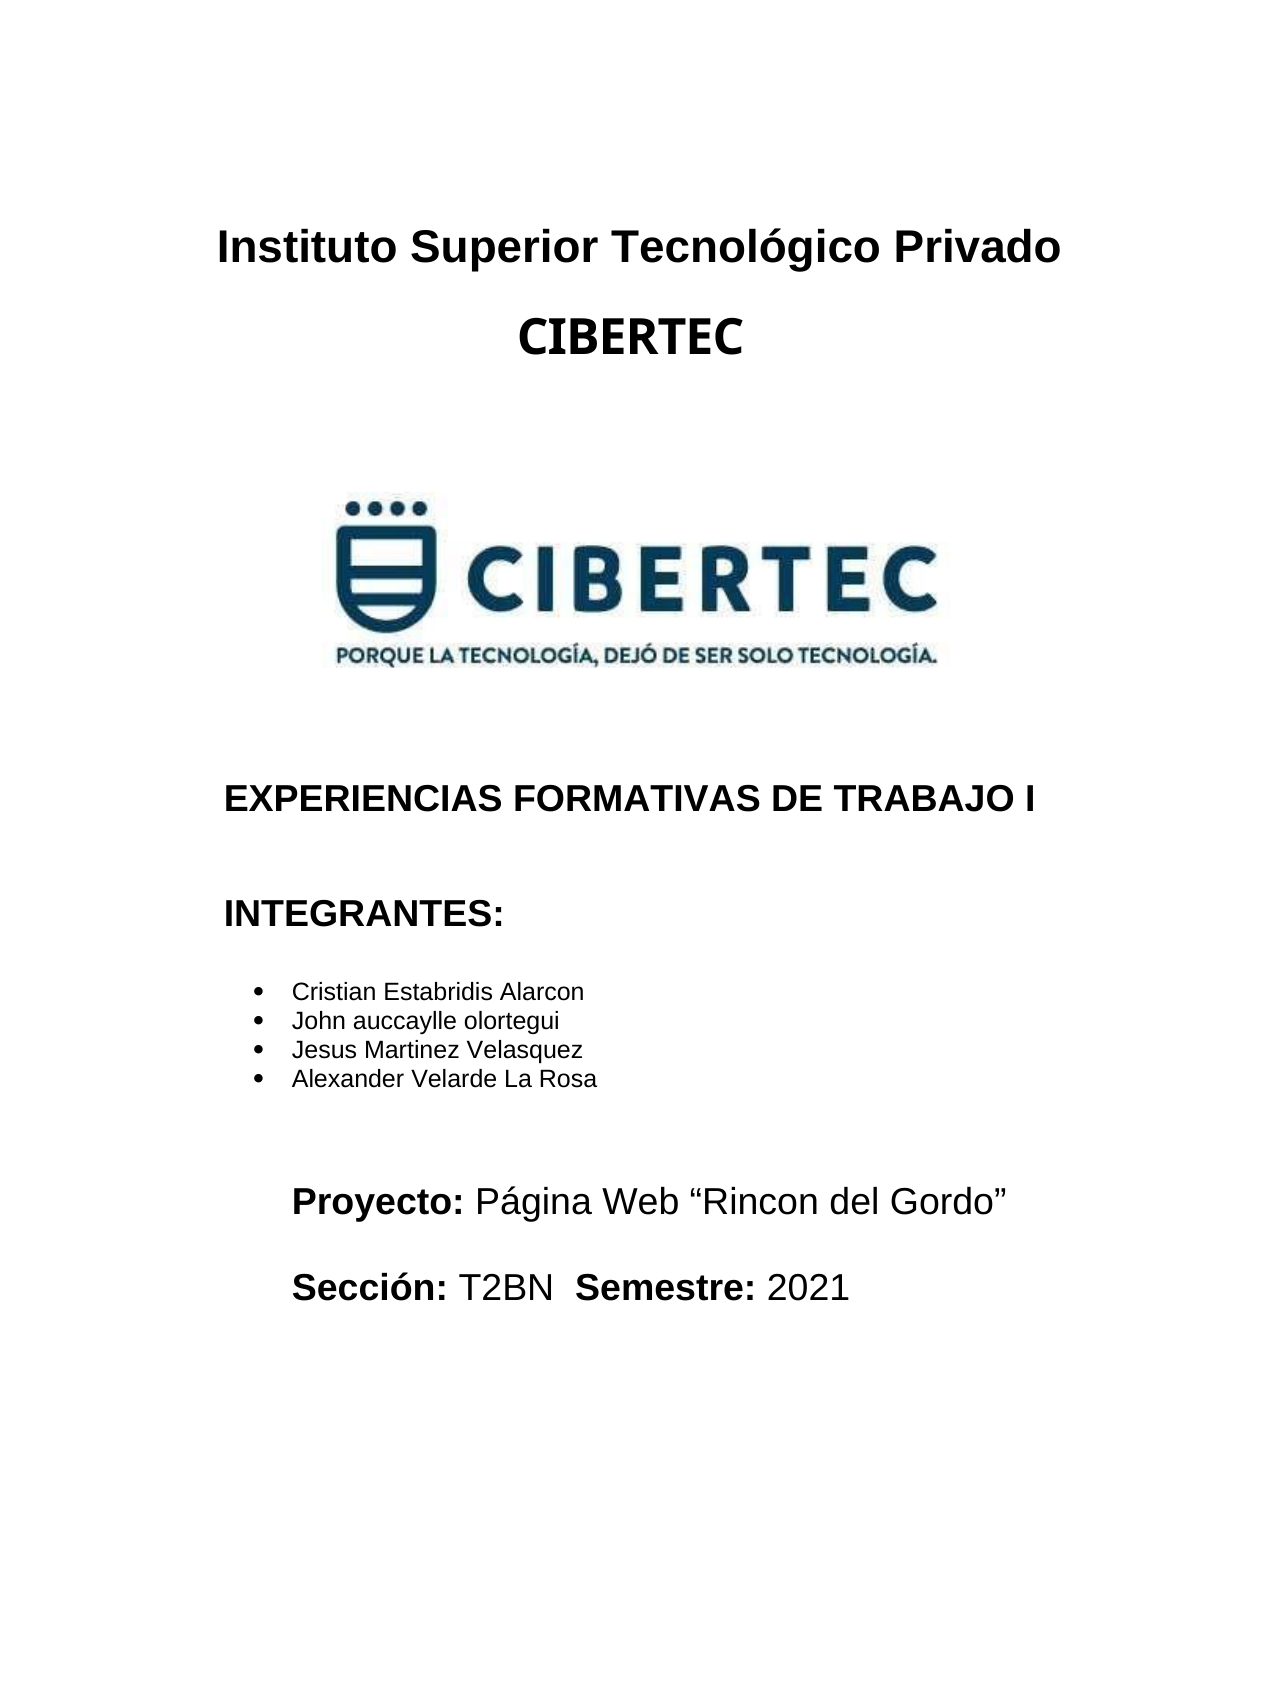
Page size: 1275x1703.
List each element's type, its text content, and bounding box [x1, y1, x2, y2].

list John auccaylle olortegui [254, 1006, 1181, 1035]
text EXPERIENCIAS FORMATIVAS DE TRABAJO I [217, 776, 1181, 819]
title CIBERTEC [517, 301, 1181, 369]
list Jesus Martinez Velasquez [254, 1035, 1181, 1064]
text Instituto Superior Tecnológico Privado [142, 220, 1181, 272]
list Alexander Velarde La Rosa [254, 1064, 1181, 1093]
text Sección: T2BN Semestre: 2021 [217, 1265, 1181, 1308]
text INTEGRANTES: [217, 891, 1181, 934]
text Proyecto: Página Web “Rincon del Gordo” [142, 1179, 1181, 1222]
list Cristian Estabridis Alarcon [254, 977, 1181, 1006]
